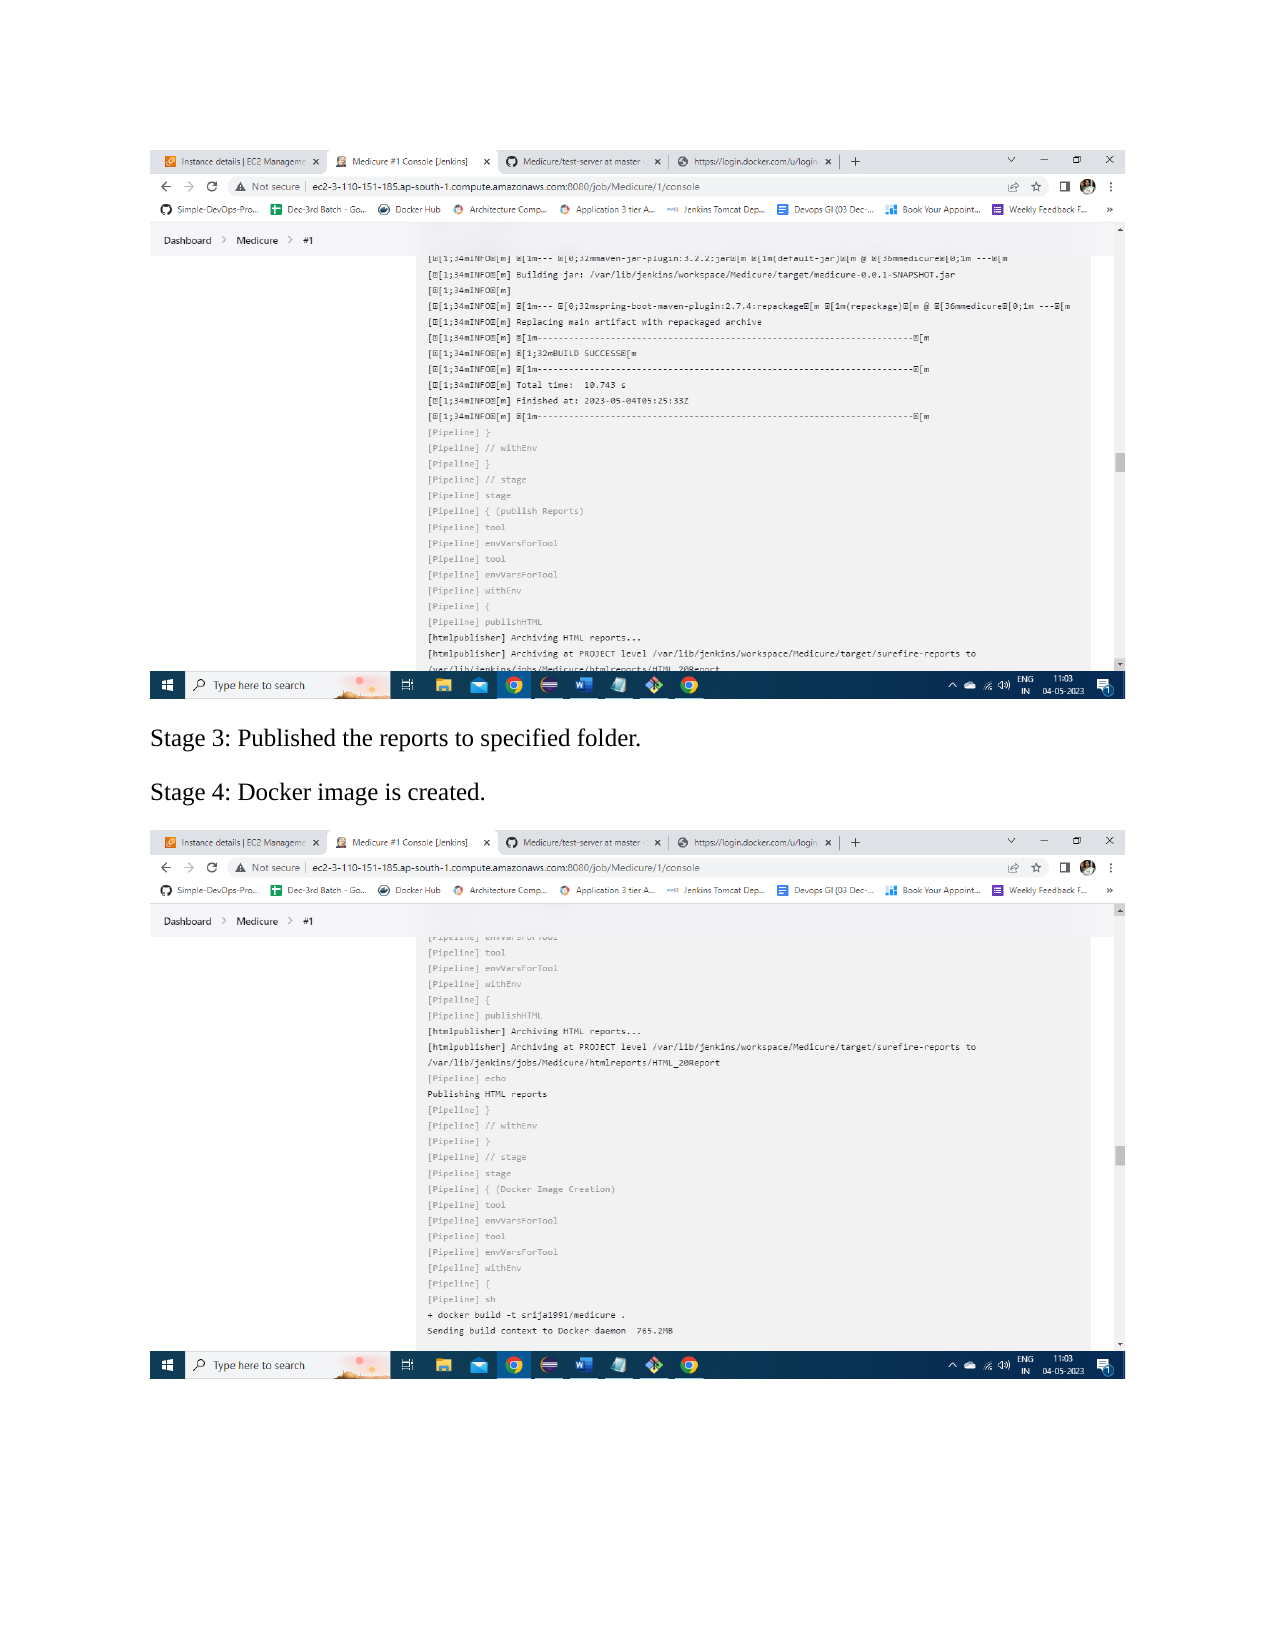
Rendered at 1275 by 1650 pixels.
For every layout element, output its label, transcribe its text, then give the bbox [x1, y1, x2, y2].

picture [150, 830, 1125, 1379]
picture [150, 150, 1125, 699]
text Stage 4: Docker image is created. [150, 777, 1125, 806]
text Stage 3: Published the reports to specified folder. [150, 723, 1125, 752]
